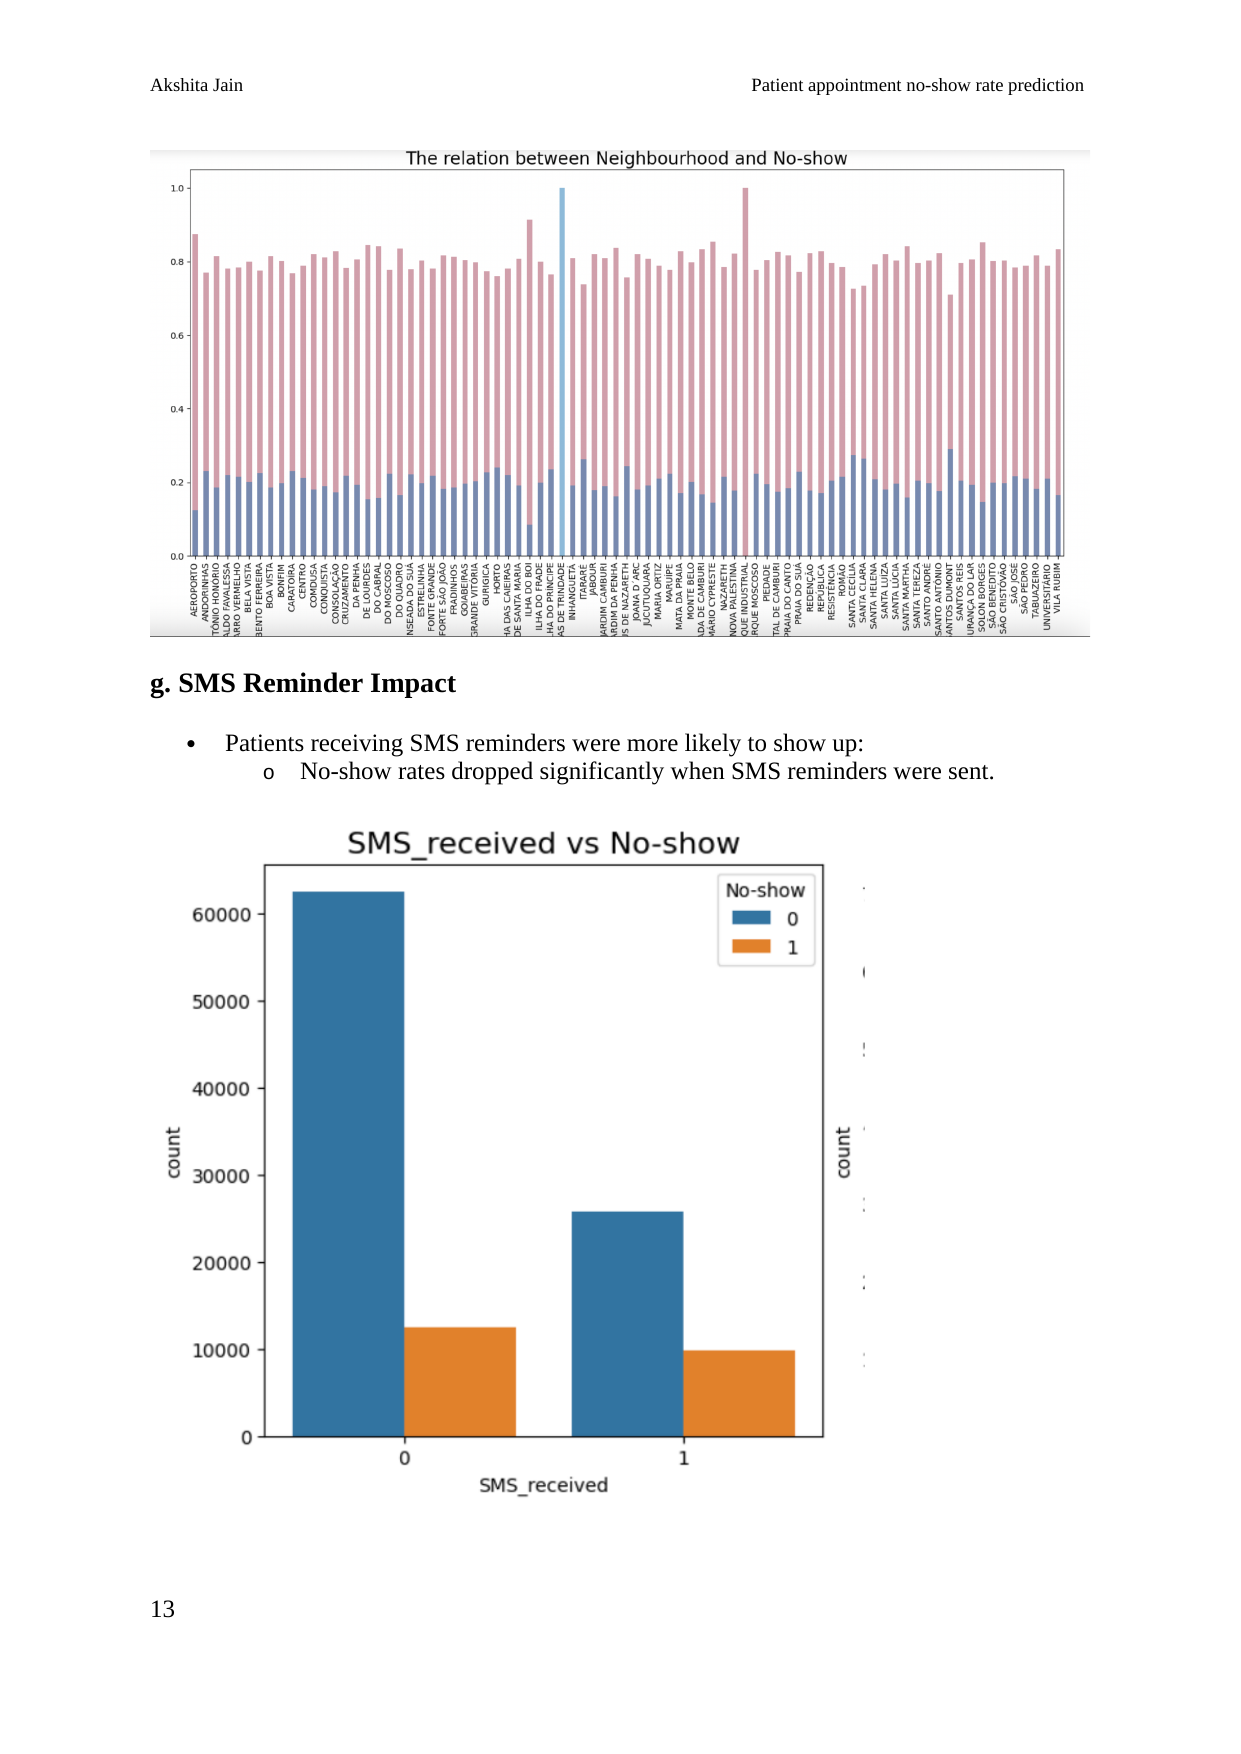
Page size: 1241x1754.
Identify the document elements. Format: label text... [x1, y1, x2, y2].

list No-show rates dropped significantly when SMS reminders were sent. [262, 756, 1090, 786]
picture [150, 150, 1091, 637]
subtitle g. SMS Reminder Impact [150, 666, 1090, 698]
list Patients receiving SMS reminders were more likely to show up: [187, 728, 1090, 756]
picture [150, 815, 865, 1511]
